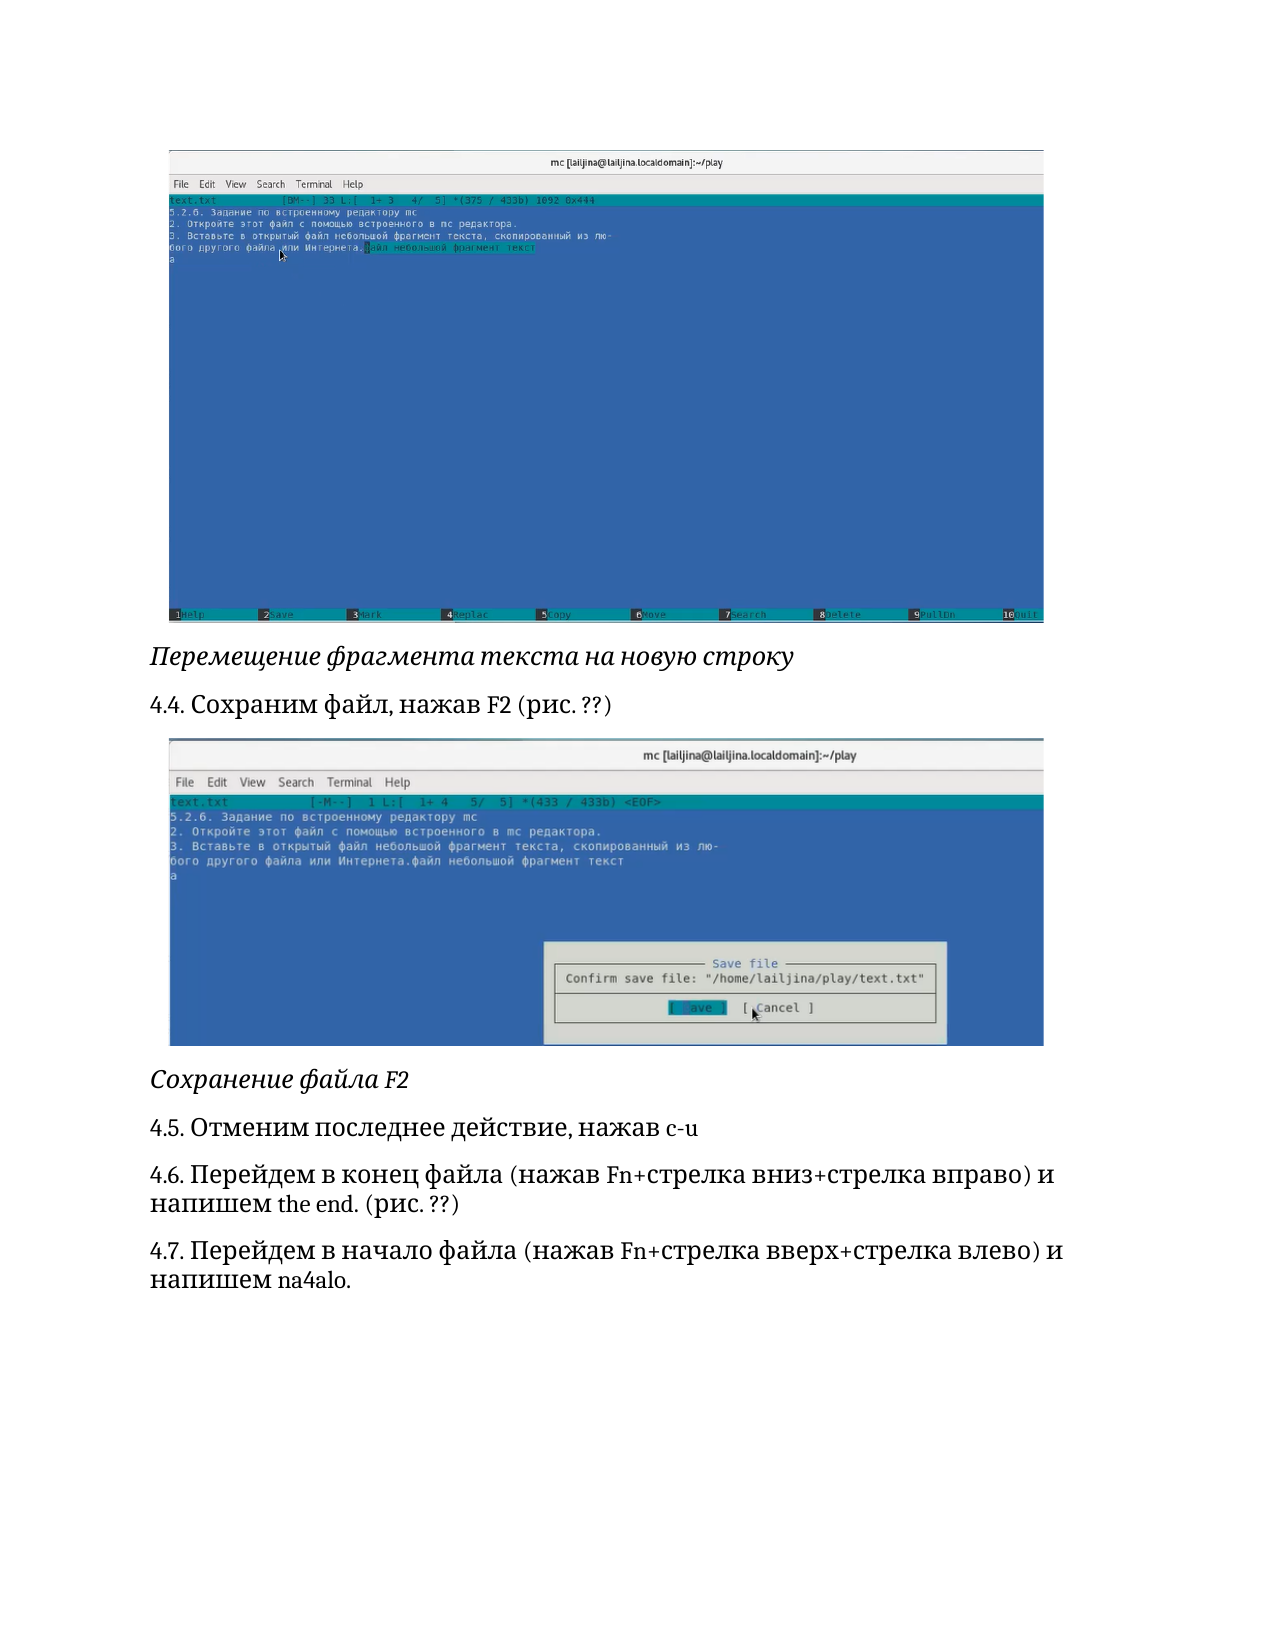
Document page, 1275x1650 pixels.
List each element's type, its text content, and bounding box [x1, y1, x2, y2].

text Перемещение фрагмента текста на новую строку [150, 643, 1125, 672]
text 4.4. Сохраним файл, нажав F2 (рис. ??) [150, 691, 1125, 719]
text 4.6. Перейдем в конец файла (нажав Fn+стрелка вниз+стрелка вправо) и напишем the end. (рис. ??) [150, 1161, 1125, 1218]
picture [168, 738, 1044, 1046]
text 4.5. Отменим последнее действие, нажав c-u [150, 1113, 1125, 1142]
text 4.7. Перейдем в начало файла (нажав Fn+стрелка вверх+стрелка влево) и напишем na4alo. [150, 1237, 1125, 1295]
text Сохранение файла F2 [150, 1066, 1125, 1095]
picture [168, 150, 1044, 623]
